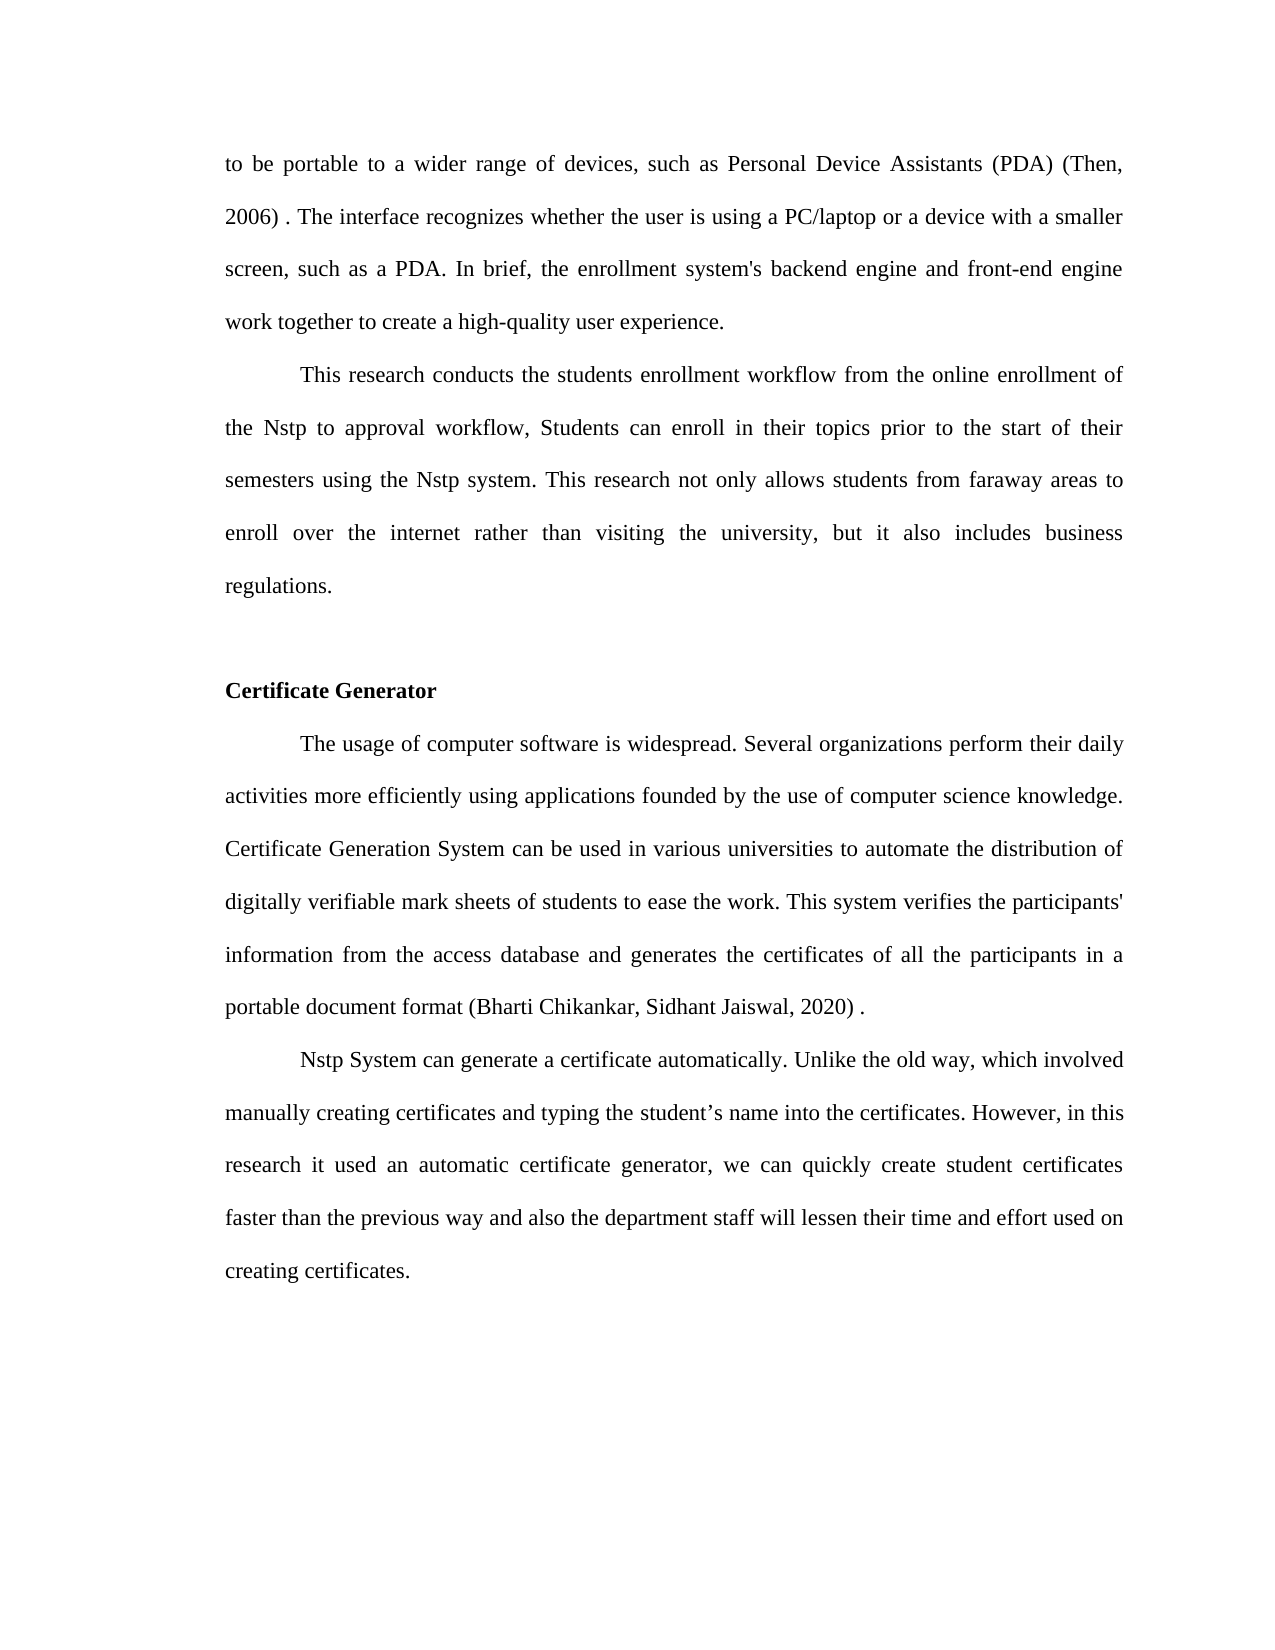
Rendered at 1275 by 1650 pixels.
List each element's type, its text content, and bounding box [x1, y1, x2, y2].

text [225, 150, 1125, 334]
text This research conducts the students enrollment workflow from the online enrollment of the Nstp to approval workflow, Students can enroll in their topics prior to the start of their semesters using the Nstp system. This research not only allows students from faraway areas to enroll over the internet rather than visiting the university, but it also includes business regulations. [225, 361, 1125, 598]
text The usage of computer software is widespread. Several organizations perform their daily activities more efficiently using applications founded by the use of computer science knowledge. Certificate Generation System can be used in various universities to automate the distribution of digitally verifiable mark sheets of students to ease the work. This system verifies the participants' information from the access database and generates the certificates of all the participants in a portable document format (Bharti Chikankar, Sidhant Jaiswal, 2020) . [225, 730, 1125, 1020]
text Nstp System can generate a certificate automatically. Unlike the old way, which involved manually creating certificates and typing the student’s name into the certificates. However, in this research it used an automatic certificate generator, we can quickly create student certificates faster than the previous way and also the department staff will lessen their time and effort used on creating certificates. [225, 1046, 1125, 1283]
text Certificate Generator [225, 677, 1125, 703]
